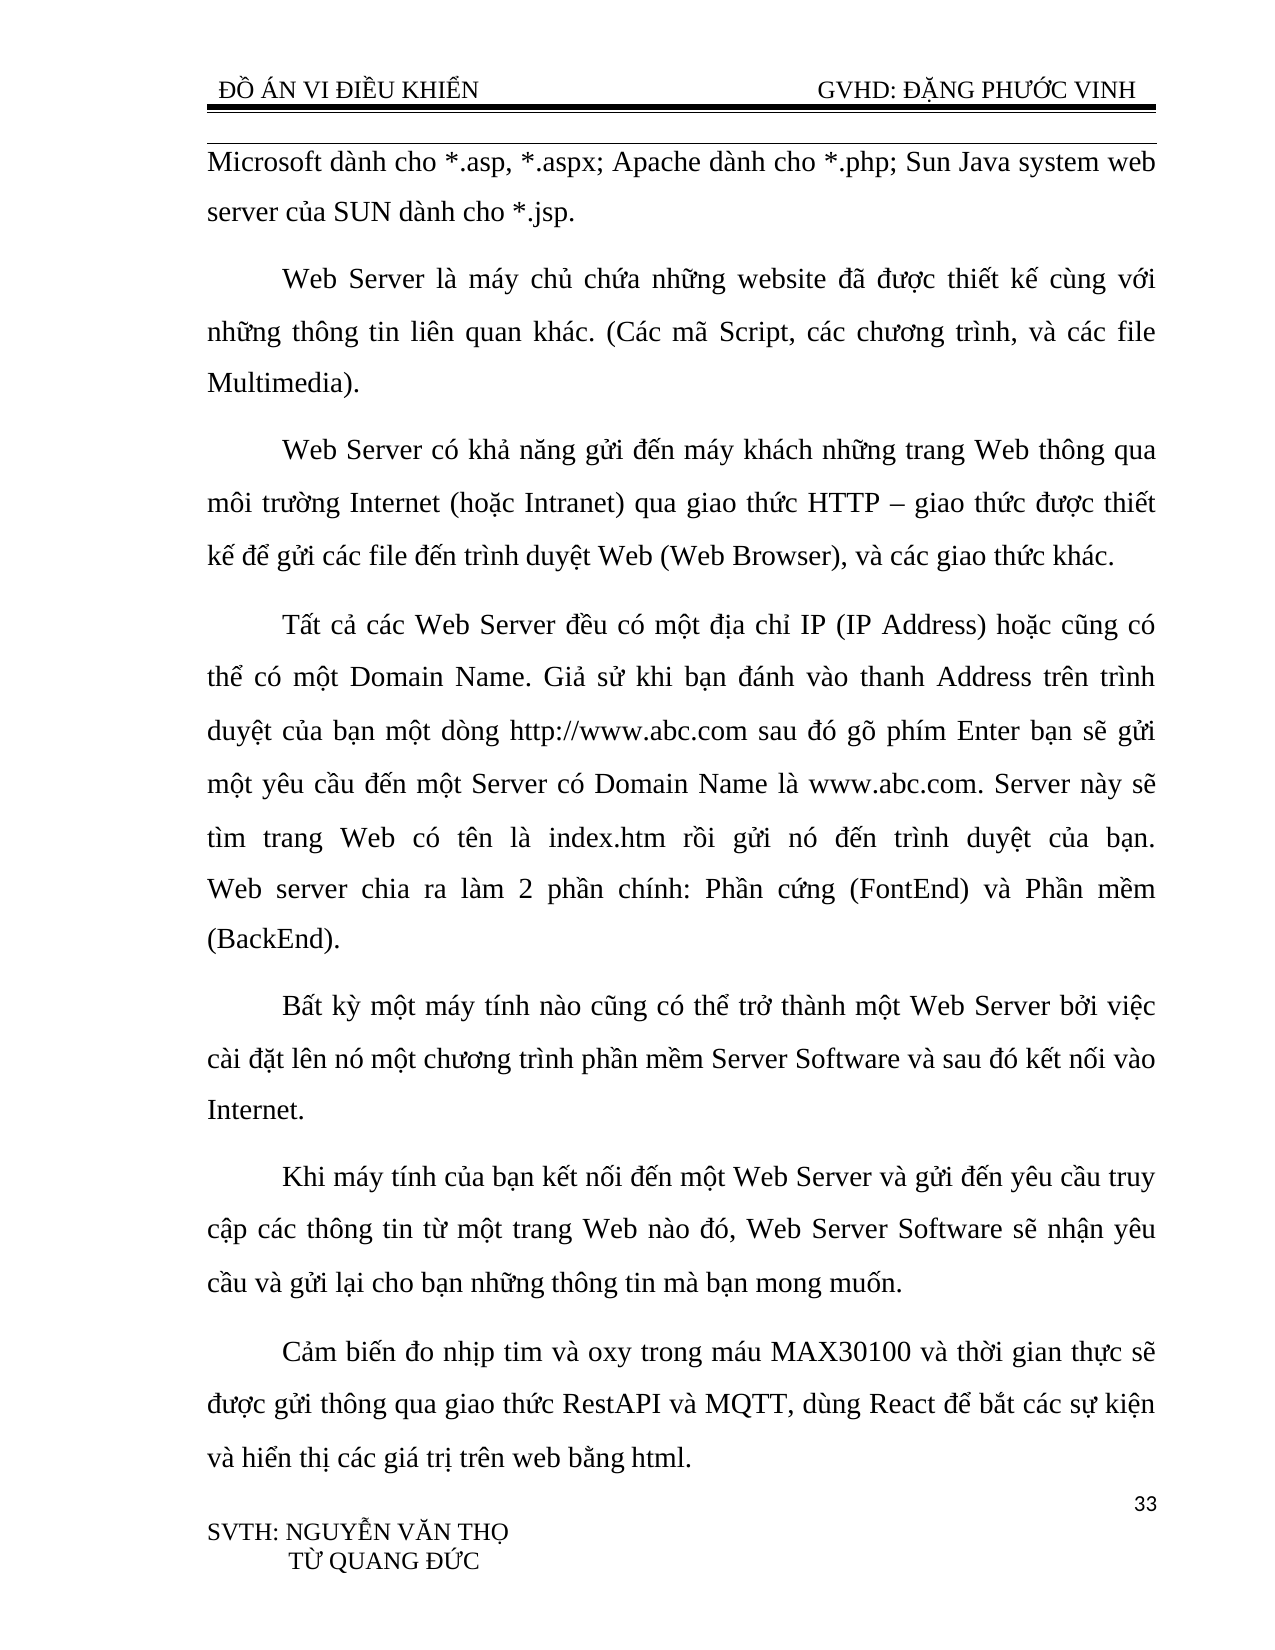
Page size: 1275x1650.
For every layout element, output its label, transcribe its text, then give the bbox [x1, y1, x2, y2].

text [207, 144, 1157, 228]
text Tất cả các Web Server đều có một địa chỉ IP (IP Address) hoặc cũng có thể có một Domain Name. Giả sử khi bạn đánh vào thanh Address trên trình duyệt của bạn một dòng http://www.abc.com sau đó gõ phím Enter bạn sẽ gửi một yêu cầu đến một Server có Domain Name là www.abc.com. Server này sẽ tìm trang Web có tên là index.htm rồi gửi nó đến trình duyệt của bạn. Web server chia ra làm 2 phần chính: Phần cứng (FontEnd) và Phần mềm (BackEnd). [207, 607, 1157, 955]
text Bất kỳ một máy tính nào cũng có thể trở thành một Web Server bởi việc cài đặt lên nó một chương trình phần mềm Server Software và sau đó kết nối vào Internet. [207, 988, 1157, 1126]
text Web Server là máy chủ chứa những website đã được thiết kế cùng với những thông tin liên quan khác. (Các mã Script, các chương trình, và các file Multimedia). [207, 262, 1157, 399]
text Web Server có khả năng gửi đến máy khách những trang Web thông qua môi trường Internet (hoặc Intranet) qua giao thức HTTP – giao thức được thiết kế để gửi các file đến trình duyệt Web (Web Browser), và các giao thức khác. [207, 432, 1157, 573]
text Cảm biến đo nhịp tim và oxy trong máu MAX30100 và thời gian thực sẽ được gửi thông qua giao thức RestAPI và MQTT, dùng React để bắt các sự kiện và hiển thị các giá trị trên web bằng html. [207, 1334, 1157, 1474]
text Khi máy tính của bạn kết nối đến một Web Server và gửi đến yêu cầu truy cập các thông tin từ một trang Web nào đó, Web Server Software sẽ nhận yêu cầu và gửi lại cho bạn những thông tin mà bạn mong muốn. [207, 1159, 1157, 1300]
